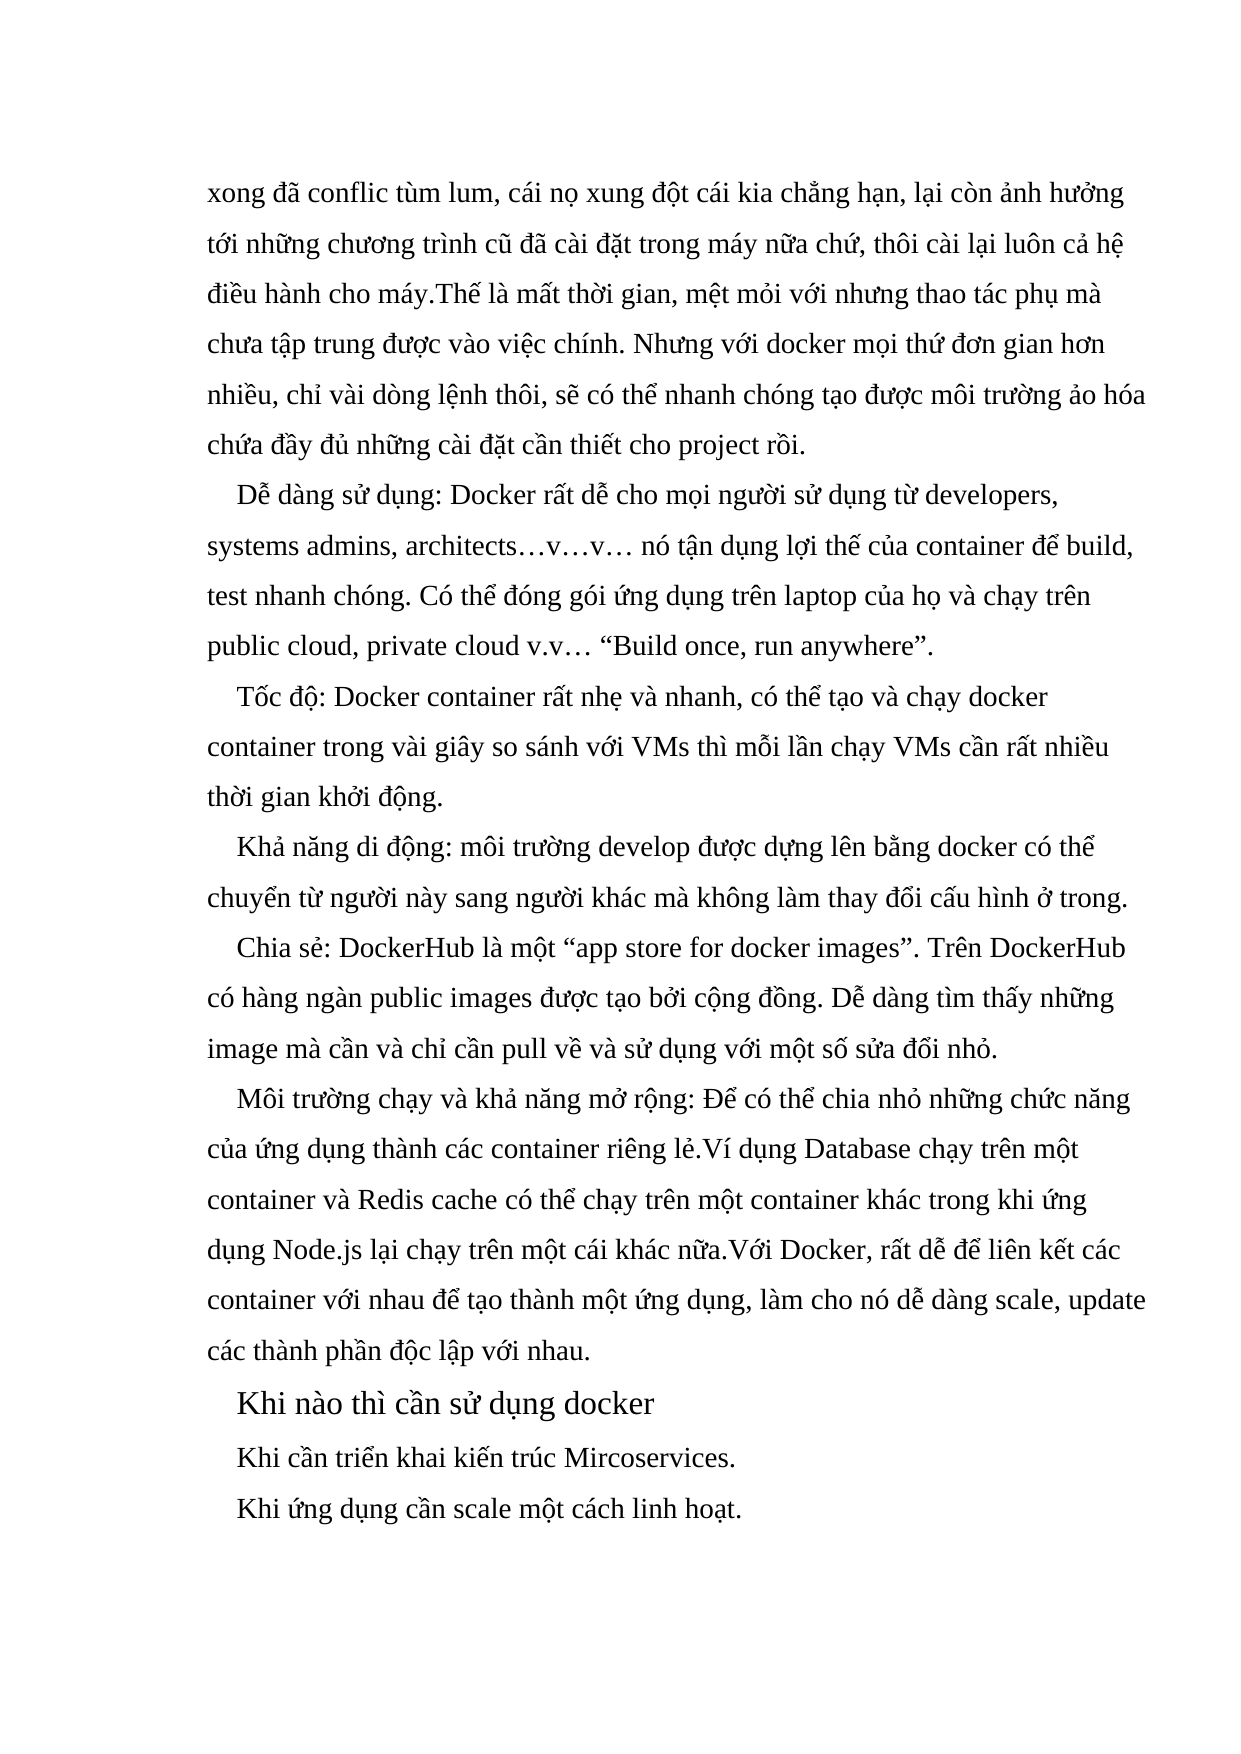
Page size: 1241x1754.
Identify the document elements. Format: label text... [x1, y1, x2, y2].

text Khi ứng dụng cần scale một cách linh hoạt. [207, 1491, 1152, 1524]
text Tốc độ: Docker container rất nhẹ và nhanh, có thể tạo và chạy docker container trong vài giây so sánh với VMs thì mỗi lần chạy VMs cần rất nhiều thời gian khởi động. [207, 679, 1152, 813]
text Môi trường chạy và khả năng mở rộng: Để có thể chia nhỏ những chức năng của ứng dụng thành các container riêng lẻ.Ví dụng Database chạy trên một container và Redis cache có thể chạy trên một container khác trong khi ứng dụng Node.js lại chạy trên một cái khác nữa.Với Docker, rất dễ để liên kết các container với nhau để tạo thành một ứng dụng, làm cho nó dễ dàng scale, update các thành phần độc lập với nhau. [207, 1081, 1152, 1366]
text Chia sẻ: DockerHub là một “app store for docker images”. Trên DockerHub có hàng ngàn public images được tạo bởi cộng đồng. Dễ dàng tìm thấy những image mà cần và chỉ cần pull về và sử dụng với một số sửa đổi nhỏ. [207, 930, 1152, 1064]
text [207, 176, 1152, 461]
text Khi cần triển khai kiến trúc Mircoservices. [207, 1441, 1152, 1474]
text Khả năng di động: môi trường develop được dựng lên bằng docker có thể chuyển từ người này sang người khác mà không làm thay đổi cấu hình ở trong. [207, 829, 1152, 913]
text Khi nào thì cần sử dụng docker [207, 1383, 1152, 1421]
text Dễ dàng sử dụng: Docker rất dễ cho mọi người sử dụng từ developers, systems admins, architects…v…v… nó tận dụng lợi thế của container để build, test nhanh chóng. Có thể đóng gói ứng dụng trên laptop của họ và chạy trên public cloud, private cloud v.v… “Build once, run anywhere”. [207, 477, 1152, 662]
